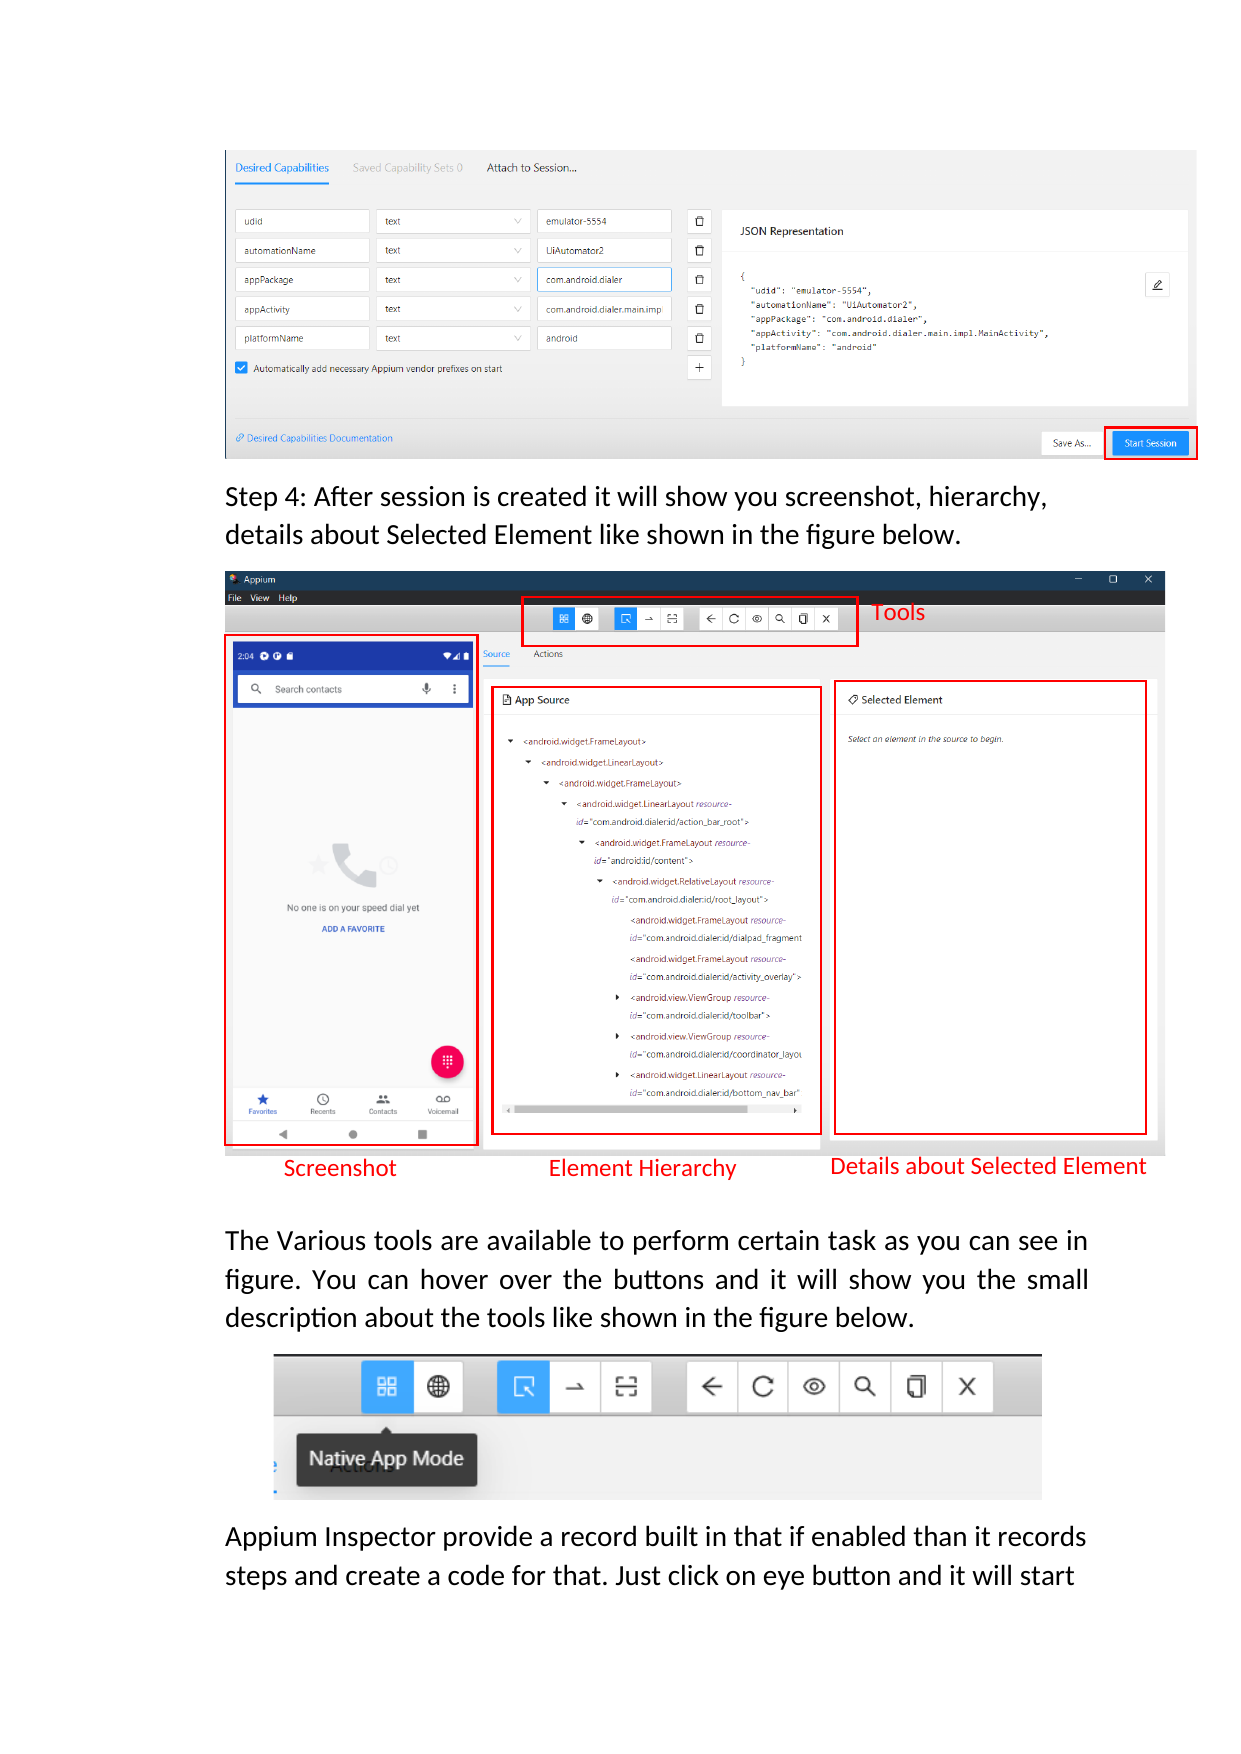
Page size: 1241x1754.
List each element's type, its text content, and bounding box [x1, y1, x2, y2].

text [225, 1518, 1090, 1592]
picture [1106, 429, 1196, 458]
picture [225, 571, 1166, 1156]
picture [226, 636, 476, 1144]
picture [273, 1354, 1042, 1500]
text Step 4: After session is created it will show you screenshot, hierarchy, details about Selected Element like shown in the figure below. [225, 478, 1090, 552]
picture [225, 150, 1197, 459]
text The Various tools are available to perform certain task as you can see in figure. You can hover over the buttons and it will show you the small description about the tools like shown in the figure below. [225, 1222, 1090, 1335]
